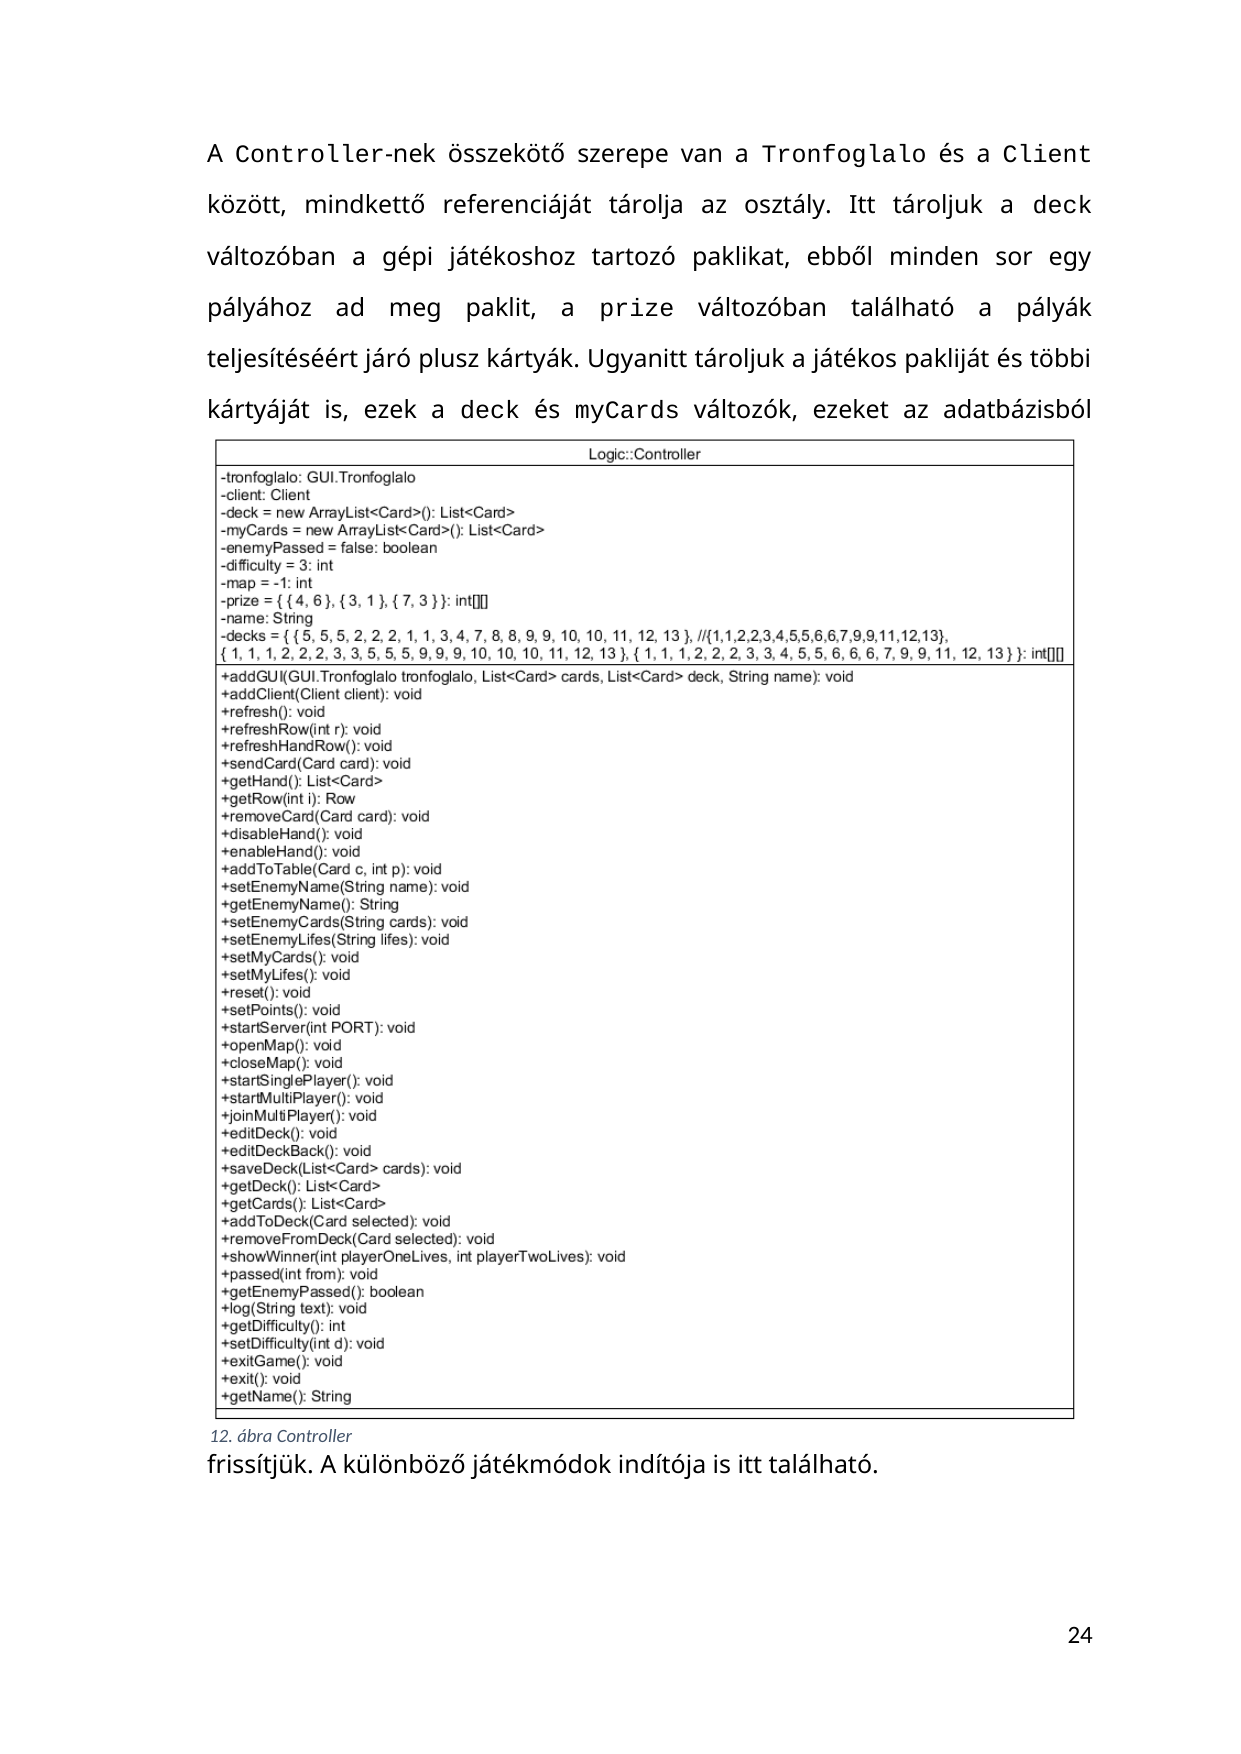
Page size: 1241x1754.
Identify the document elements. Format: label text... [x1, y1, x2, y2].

picture [211, 433, 1082, 1429]
